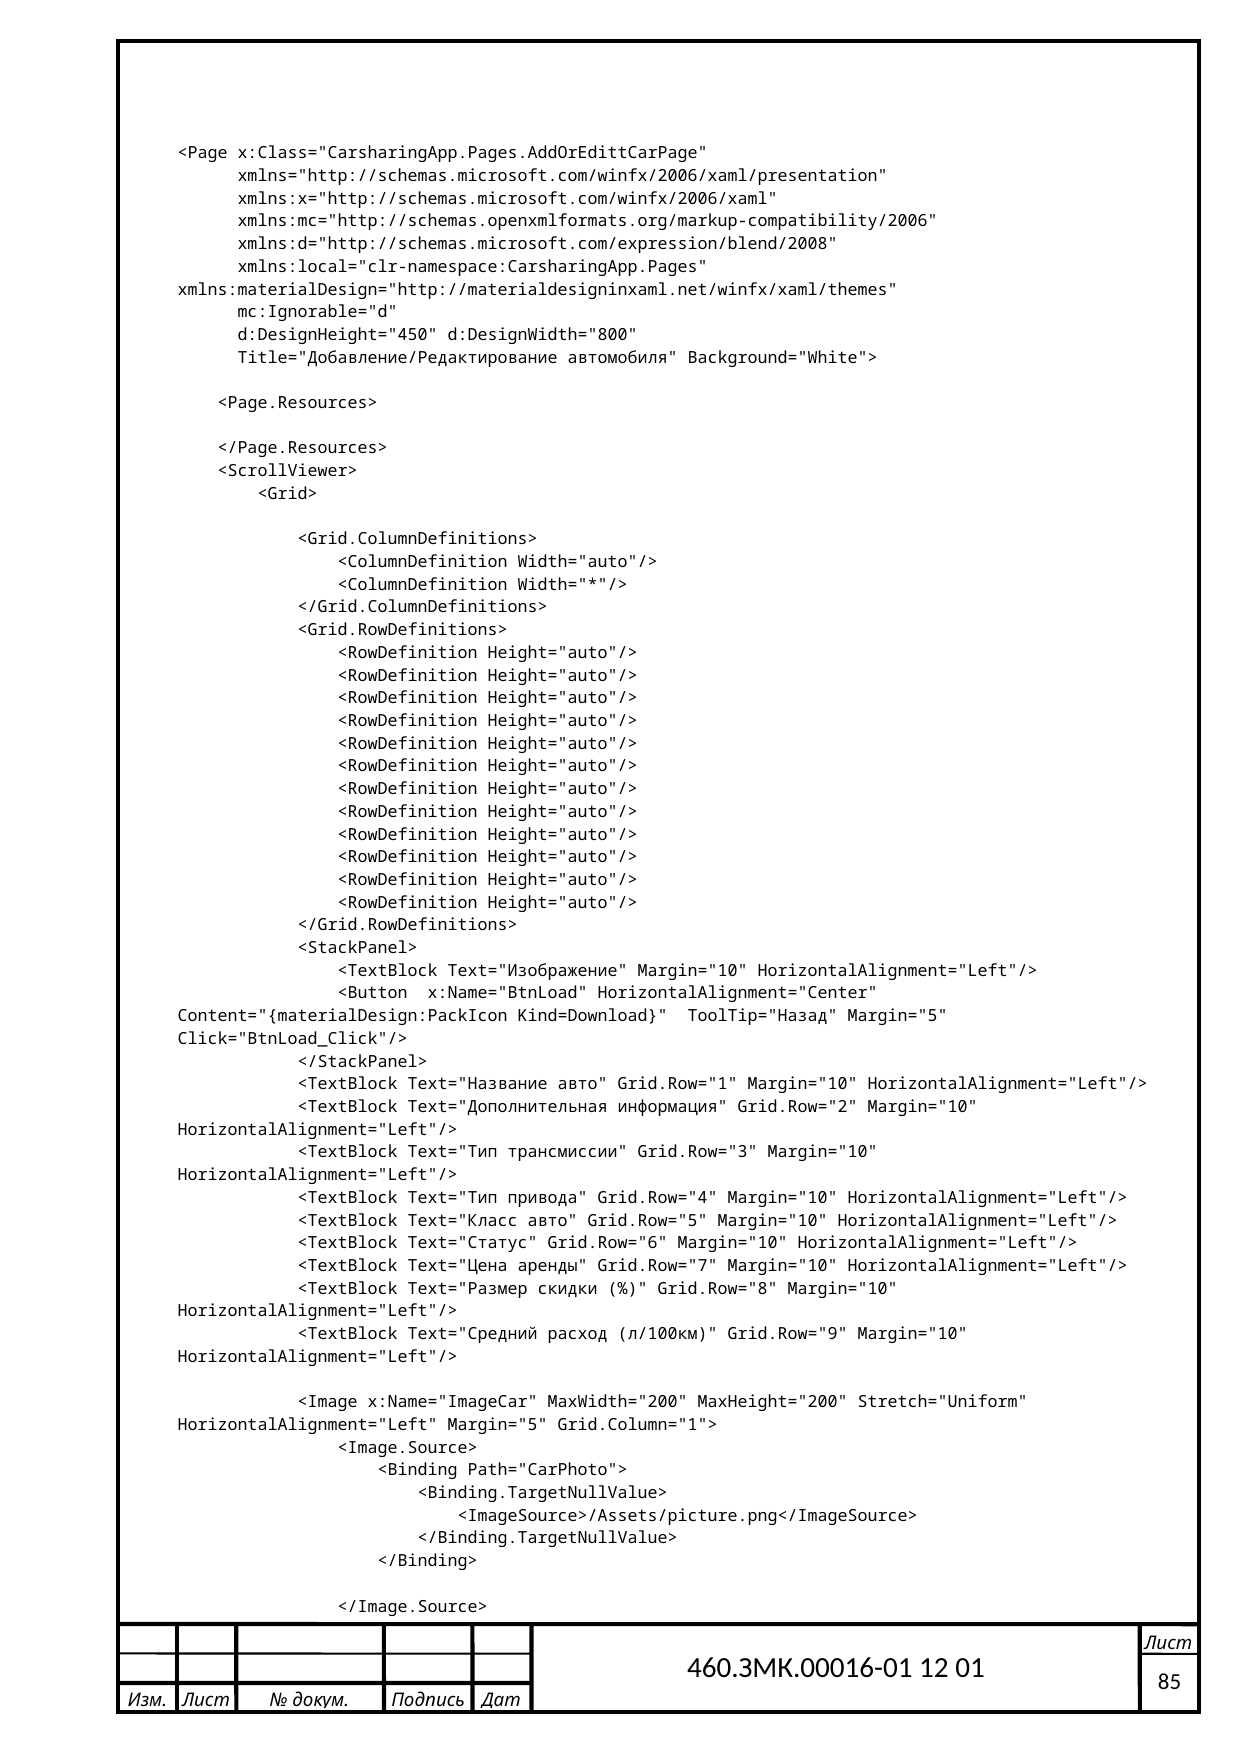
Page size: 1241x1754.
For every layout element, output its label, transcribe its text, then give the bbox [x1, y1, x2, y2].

text <RowDefinition Height="auto"/> [177, 663, 1152, 686]
text <Binding.TargetNullValue> [177, 1481, 1152, 1503]
text <ImageSource>/Assets/picture.png</ImageSource> [177, 1503, 1152, 1526]
text <TextBlock Text="Размер скидки (%)" Grid.Row="8" Margin="10" HorizontalAlignment="Left"/> [177, 1276, 1152, 1322]
text <TextBlock Text="Цена аренды" Grid.Row="7" Margin="10" HorizontalAlignment="Left"/> [177, 1253, 1152, 1276]
text <RowDefinition Height="auto"/> [177, 822, 1152, 845]
text xmlns:mc="http://schemas.openxmlformats.org/markup-compatibility/2006" [177, 209, 1152, 232]
text <Image.Source> [177, 1435, 1152, 1458]
text <ColumnDefinition Width="auto"/> [177, 549, 1152, 572]
text </Binding> [177, 1549, 1152, 1571]
text <RowDefinition Height="auto"/> [177, 731, 1152, 754]
text mc:Ignorable="d" [177, 300, 1152, 322]
text xmlns:x="http://schemas.microsoft.com/winfx/2006/xaml" [177, 186, 1152, 209]
text xmlns:d="http://schemas.microsoft.com/expression/blend/2008" [177, 232, 1152, 254]
text </Page.Resources> [177, 436, 1152, 459]
text </StackPanel> [177, 1049, 1152, 1072]
text <TextBlock Text="Название авто" Grid.Row="1" Margin="10" HorizontalAlignment="Left"/> [177, 1072, 1152, 1094]
text <TextBlock Text="Изображение" Margin="10" HorizontalAlignment="Left"/> [177, 958, 1152, 981]
text d:DesignHeight="450" d:DesignWidth="800" [177, 322, 1152, 345]
text <ColumnDefinition Width="*"/> [177, 572, 1152, 595]
text <TextBlock Text="Статус" Grid.Row="6" Margin="10" HorizontalAlignment="Left"/> [177, 1231, 1152, 1253]
text <Grid.RowDefinitions> [177, 618, 1152, 640]
text </Image.Source> [177, 1594, 1152, 1617]
text <ScrollViewer> [177, 459, 1152, 481]
text <TextBlock Text="Класс авто" Grid.Row="5" Margin="10" HorizontalAlignment="Left"/> [177, 1208, 1152, 1231]
text <RowDefinition Height="auto"/> [177, 686, 1152, 708]
text <RowDefinition Height="auto"/> [177, 890, 1152, 913]
text <StackPanel> [177, 936, 1152, 958]
text </Binding.TargetNullValue> [177, 1526, 1152, 1549]
text <TextBlock Text="Дополнительная информация" Grid.Row="2" Margin="10" HorizontalAlignment="Left"/> [177, 1094, 1152, 1140]
text <Grid> [177, 481, 1152, 504]
text xmlns="http://schemas.microsoft.com/winfx/2006/xaml/presentation" [177, 163, 1152, 186]
text <Grid.ColumnDefinitions> [177, 527, 1152, 549]
text <RowDefinition Height="auto"/> [177, 640, 1152, 663]
text <TextBlock Text="Средний расход (л/100км)" Grid.Row="9" Margin="10" HorizontalAlignment="Left"/> [177, 1322, 1152, 1367]
text Title="Добавление/Редактирование автомобиля" Background="White"> [177, 345, 1152, 368]
text <RowDefinition Height="auto"/> [177, 777, 1152, 799]
text xmlns:local="clr-namespace:CarsharingApp.Pages" xmlns:materialDesign="http://materialdesigninxaml.net/winfx/xaml/themes" [177, 254, 1152, 300]
text </Grid.ColumnDefinitions> [177, 595, 1152, 618]
text <Page x:Class="CarsharingApp.Pages.AddOrEdittCarPage" [177, 141, 1152, 163]
text <RowDefinition Height="auto"/> [177, 799, 1152, 822]
text <RowDefinition Height="auto"/> [177, 754, 1152, 777]
text <Page.Resources> [177, 391, 1152, 413]
text <TextBlock Text="Тип привода" Grid.Row="4" Margin="10" HorizontalAlignment="Left"/> [177, 1185, 1152, 1208]
text <TextBlock Text="Тип трансмиссии" Grid.Row="3" Margin="10" HorizontalAlignment="Left"/> [177, 1140, 1152, 1185]
text <Image x:Name="ImageCar" MaxWidth="200" MaxHeight="200" Stretch="Uniform" HorizontalAlignment="Left" Margin="5" Grid.Column="1"> [177, 1390, 1152, 1435]
text </Grid.RowDefinitions> [177, 913, 1152, 936]
text <Button x:Name="BtnLoad" HorizontalAlignment="Center" Content="{materialDesign:PackIcon Kind=Download}" ToolTip="Назад" Margin="5" Click="BtnLoad_Click"/> [177, 981, 1152, 1049]
text <RowDefinition Height="auto"/> [177, 867, 1152, 890]
text <RowDefinition Height="auto"/> [177, 708, 1152, 731]
text <Binding Path="CarPhoto"> [177, 1458, 1152, 1481]
text <RowDefinition Height="auto"/> [177, 845, 1152, 867]
